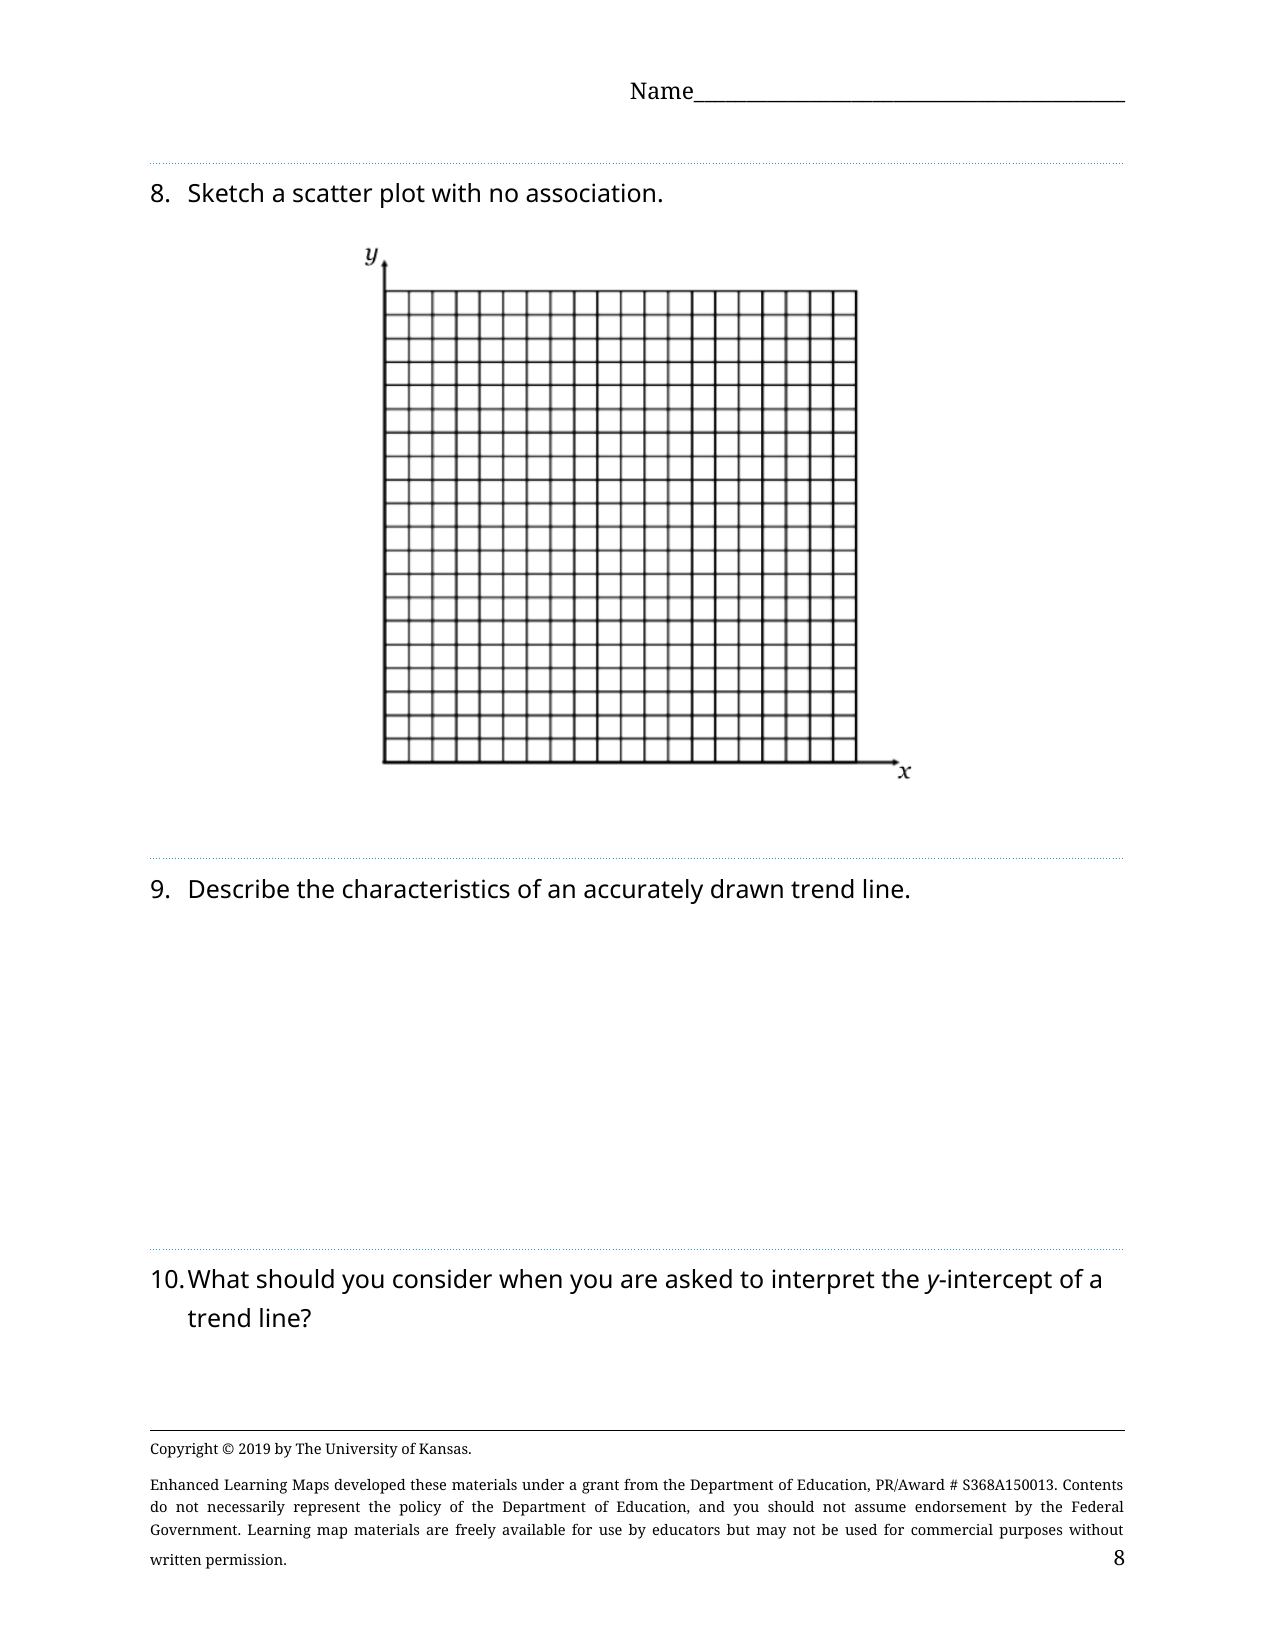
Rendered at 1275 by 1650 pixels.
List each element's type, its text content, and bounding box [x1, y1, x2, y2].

picture [357, 236, 918, 791]
text Describe the characteristics of an accurately drawn trend line. [150, 858, 1125, 905]
text Sketch a scatter plot with no association. [150, 163, 1125, 210]
text What should you consider when you are asked to interpret the y-intercept of a trend line? [150, 1248, 1125, 1335]
